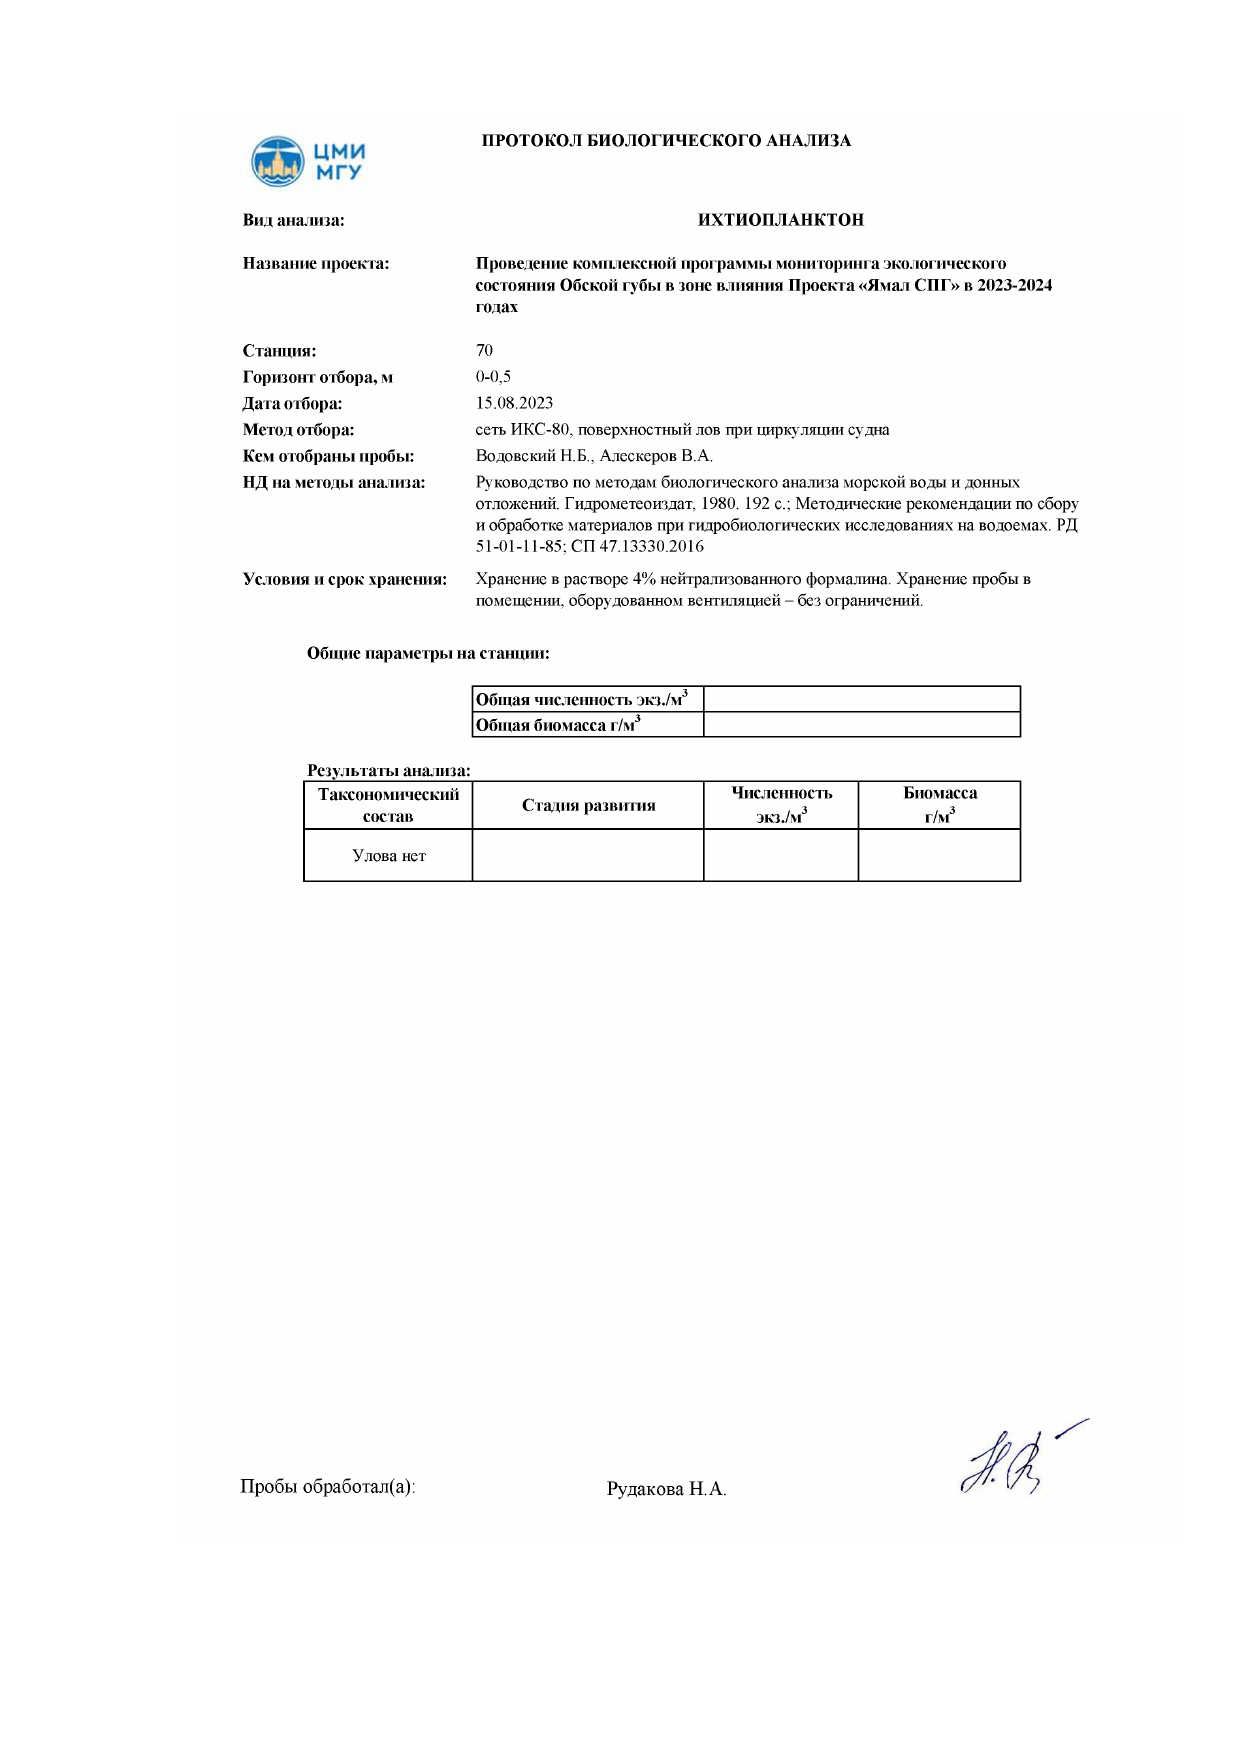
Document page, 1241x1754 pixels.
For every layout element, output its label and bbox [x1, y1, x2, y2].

picture [177, 118, 1182, 1538]
